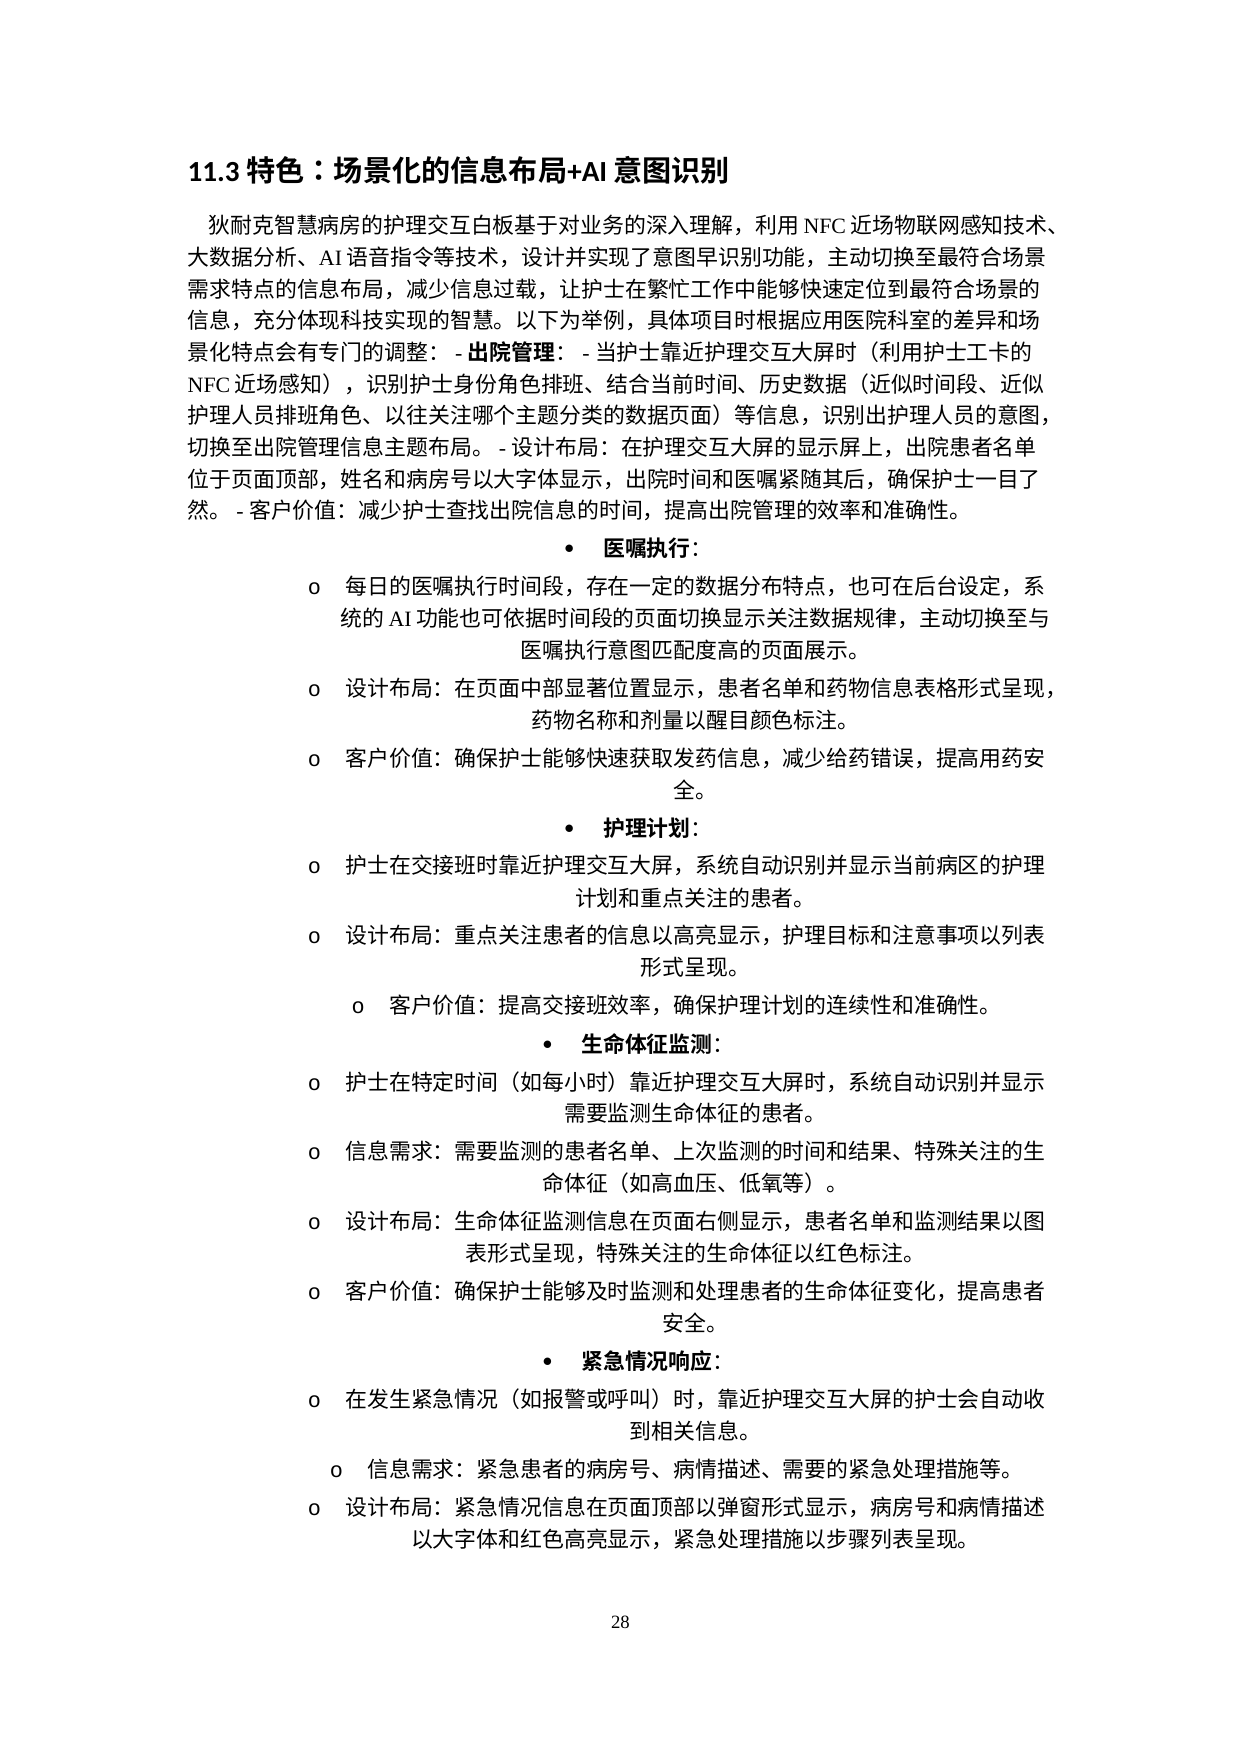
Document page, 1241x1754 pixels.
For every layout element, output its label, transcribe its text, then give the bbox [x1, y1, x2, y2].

list 每日的医嘱执行时间段，存在一定的数据分布特点，也可在后台设定，系统的AI功能也可依据时间段的页面切换显示关注数据规律，主动切换至与医嘱执行意图匹配度高的页面展示。 [300, 569, 1053, 664]
list 信息需求：紧急患者的病房号、病情描述、需要的紧急处理措施等。 [300, 1452, 1053, 1484]
list 设计布局：紧急情况信息在页面顶部以弹窗形式显示，病房号和病情描述以大字体和红色高亮显示，紧急处理措施以步骤列表呈现。 [300, 1490, 1053, 1554]
list 设计布局：生命体征监测信息在页面右侧显示，患者名单和监测结果以图表形式呈现，特殊关注的生命体征以红色标注。 [300, 1204, 1053, 1268]
list 信息需求：需要监测的患者名单、上次监测的时间和结果、特殊关注的生命体征（如高血压、低氧等）。 [300, 1134, 1053, 1198]
text 狄耐克智慧病房的护理交互白板基于对业务的深入理解，利用NFC近场物联网感知技术、大数据分析、AI语音指令等技术，设计并实现了意图早识别功能，主动切换至最符合场景需求特点的信息布局，减少信息过载，让护士在繁忙工作中能够快速定位到最符合场景的信息，充分体现科技实现的智慧。以下为举例，具体项目时根据应用医院科室的差异和场景化特点会有专门的调整： - 出院管理： - 当护士靠近护理交互大屏时（利用护士工卡的NFC近场感知），识别护士身份角色排班、结合当前时间、历史数据（近似时间段、近似护理人员排班角色、以往关注哪个主题分类的数据页面）等信息，识别出护理人员的意图，切换至出院管理信息主题布局。 - 设计布局：在护理交互大屏的显示屏上，出院患者名单位于页面顶部，姓名和病房号以大字体显示，出院时间和医嘱紧随其后，确保护士一目了然。 - 客户价值：减少护士查找出院信息的时间，提高出院管理的效率和准确性。 [187, 208, 1053, 525]
list 生命体征监测： [225, 1027, 1053, 1058]
subtitle 特色：场景化的信息布局+AI意图识别 [187, 150, 1053, 190]
list 客户价值：提高交接班效率，确保护理计划的连续性和准确性。 [300, 988, 1053, 1020]
list 护士在特定时间（如每小时）靠近护理交互大屏时，系统自动识别并显示需要监测生命体征的患者。 [300, 1064, 1053, 1128]
list 护理计划： [225, 811, 1053, 842]
list 客户价值：确保护士能够及时监测和处理患者的生命体征变化，提高患者安全。 [300, 1274, 1053, 1338]
list 护士在交接班时靠近护理交互大屏，系统自动识别并显示当前病区的护理计划和重点关注的患者。 [300, 848, 1053, 912]
list 医嘱执行： [225, 531, 1053, 563]
list 设计布局：重点关注患者的信息以高亮显示，护理目标和注意事项以列表形式呈现。 [300, 918, 1053, 982]
list 紧急情况响应： [225, 1344, 1053, 1376]
list 设计布局：在页面中部显著位置显示，患者名单和药物信息表格形式呈现，药物名称和剂量以醒目颜色标注。 [300, 671, 1053, 734]
list 在发生紧急情况（如报警或呼叫）时，靠近护理交互大屏的护士会自动收到相关信息。 [300, 1382, 1053, 1446]
list 客户价值：确保护士能够快速获取发药信息，减少给药错误，提高用药安全。 [300, 741, 1053, 804]
